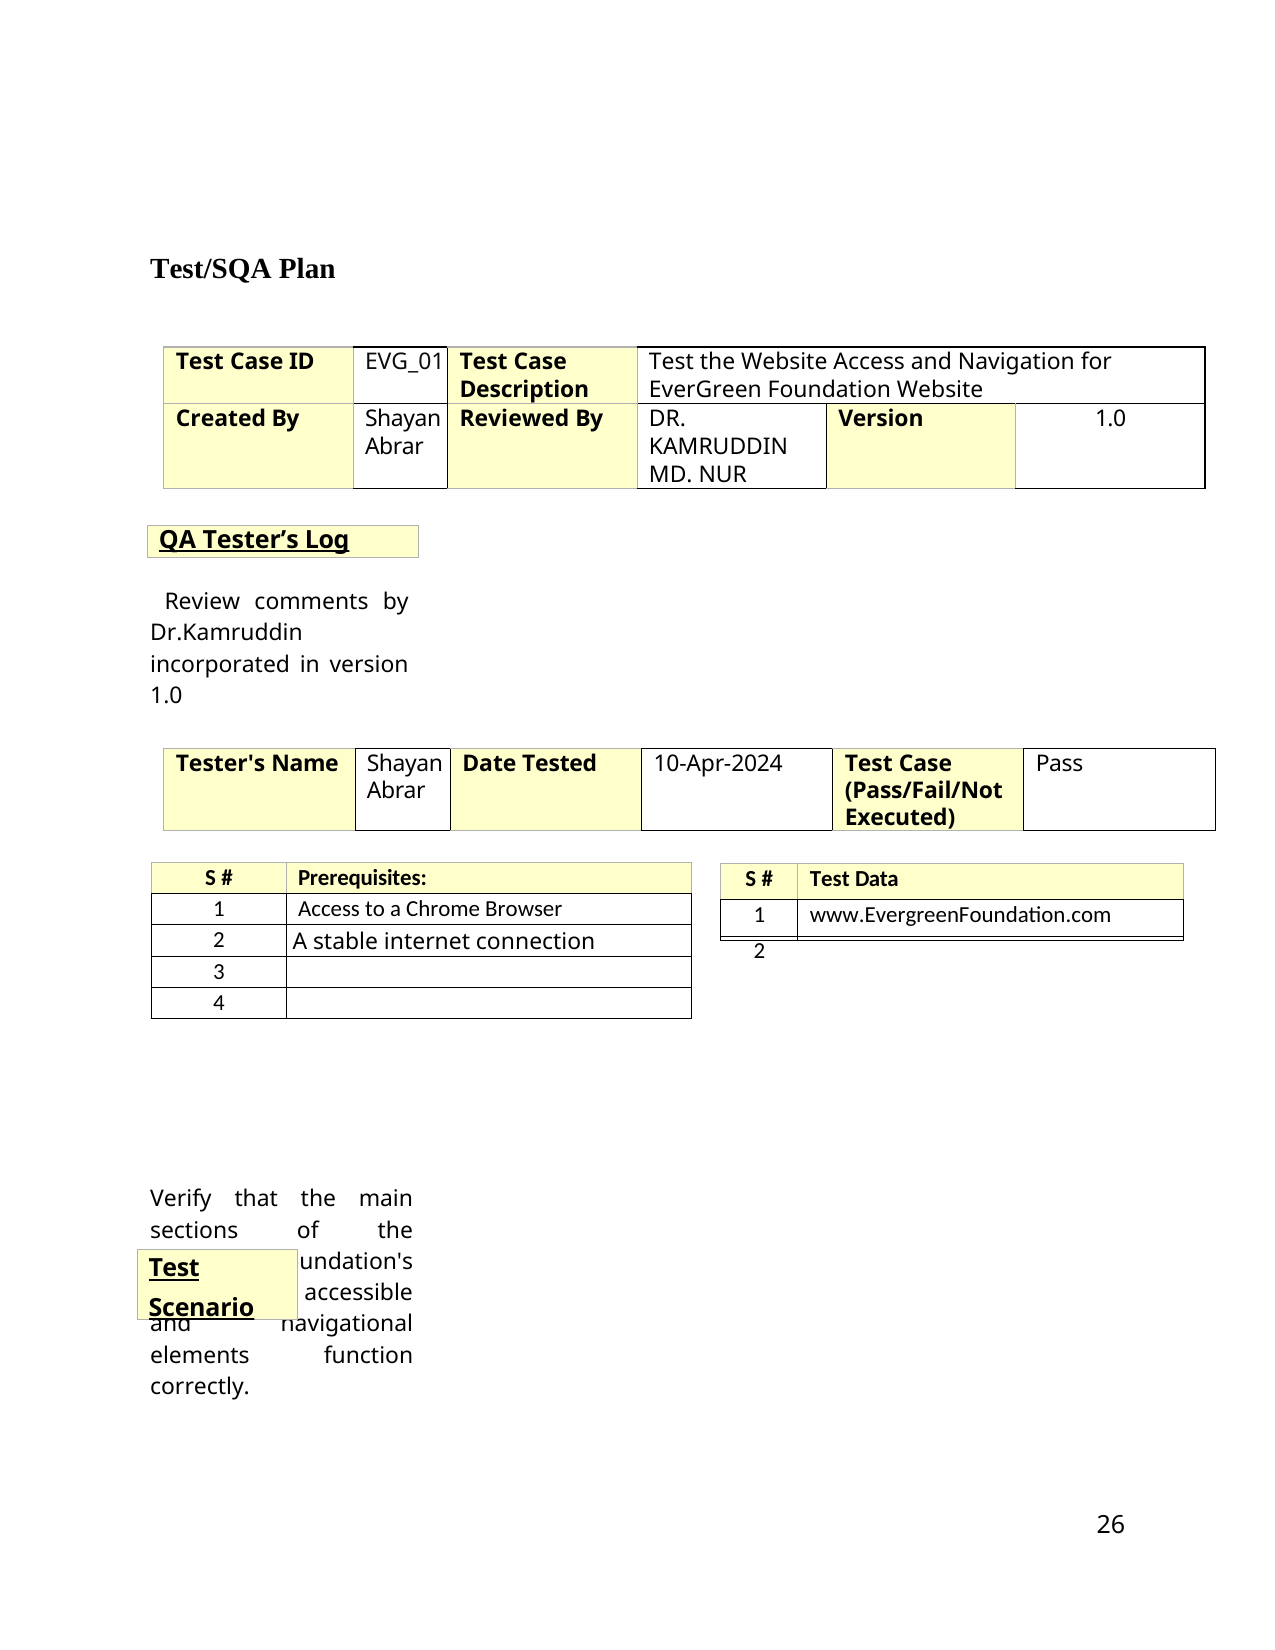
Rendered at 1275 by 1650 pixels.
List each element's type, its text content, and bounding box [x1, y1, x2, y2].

text Review comments by Dr.Kamruddin incorporated in version 1.0 [150, 585, 409, 710]
table_header Shayan Abrar [356, 749, 450, 830]
text Test/SQA Plan [150, 251, 1125, 346]
table_header Date Tested [451, 749, 641, 830]
table_header Test the Website Access and Navigation for EverGreen Foundation Website [638, 348, 1204, 403]
table_cell Created By [164, 404, 353, 488]
table_cell Shayan Abrar [354, 404, 447, 488]
table_cell 1.0 [1016, 404, 1204, 488]
table_cell Version [827, 404, 1015, 488]
table_header Test Case Description [448, 348, 637, 403]
table_header 10-Apr-2024 [642, 749, 832, 830]
table_header Pass [1024, 749, 1215, 830]
table_header Test Case (Pass/Fail/Not Executed) [833, 749, 1023, 830]
table_header Tester's Name [164, 749, 355, 830]
text Verify that the main sections of the EverGreen Foundation's website are accessible and navigational elements function correctly. [150, 1182, 413, 1401]
table_header EVG_01 [354, 348, 447, 403]
table_cell DR. KAMRUDDIN MD. NUR [638, 404, 826, 488]
table_header Test Case ID [164, 348, 353, 403]
table_cell Reviewed By [448, 404, 637, 488]
